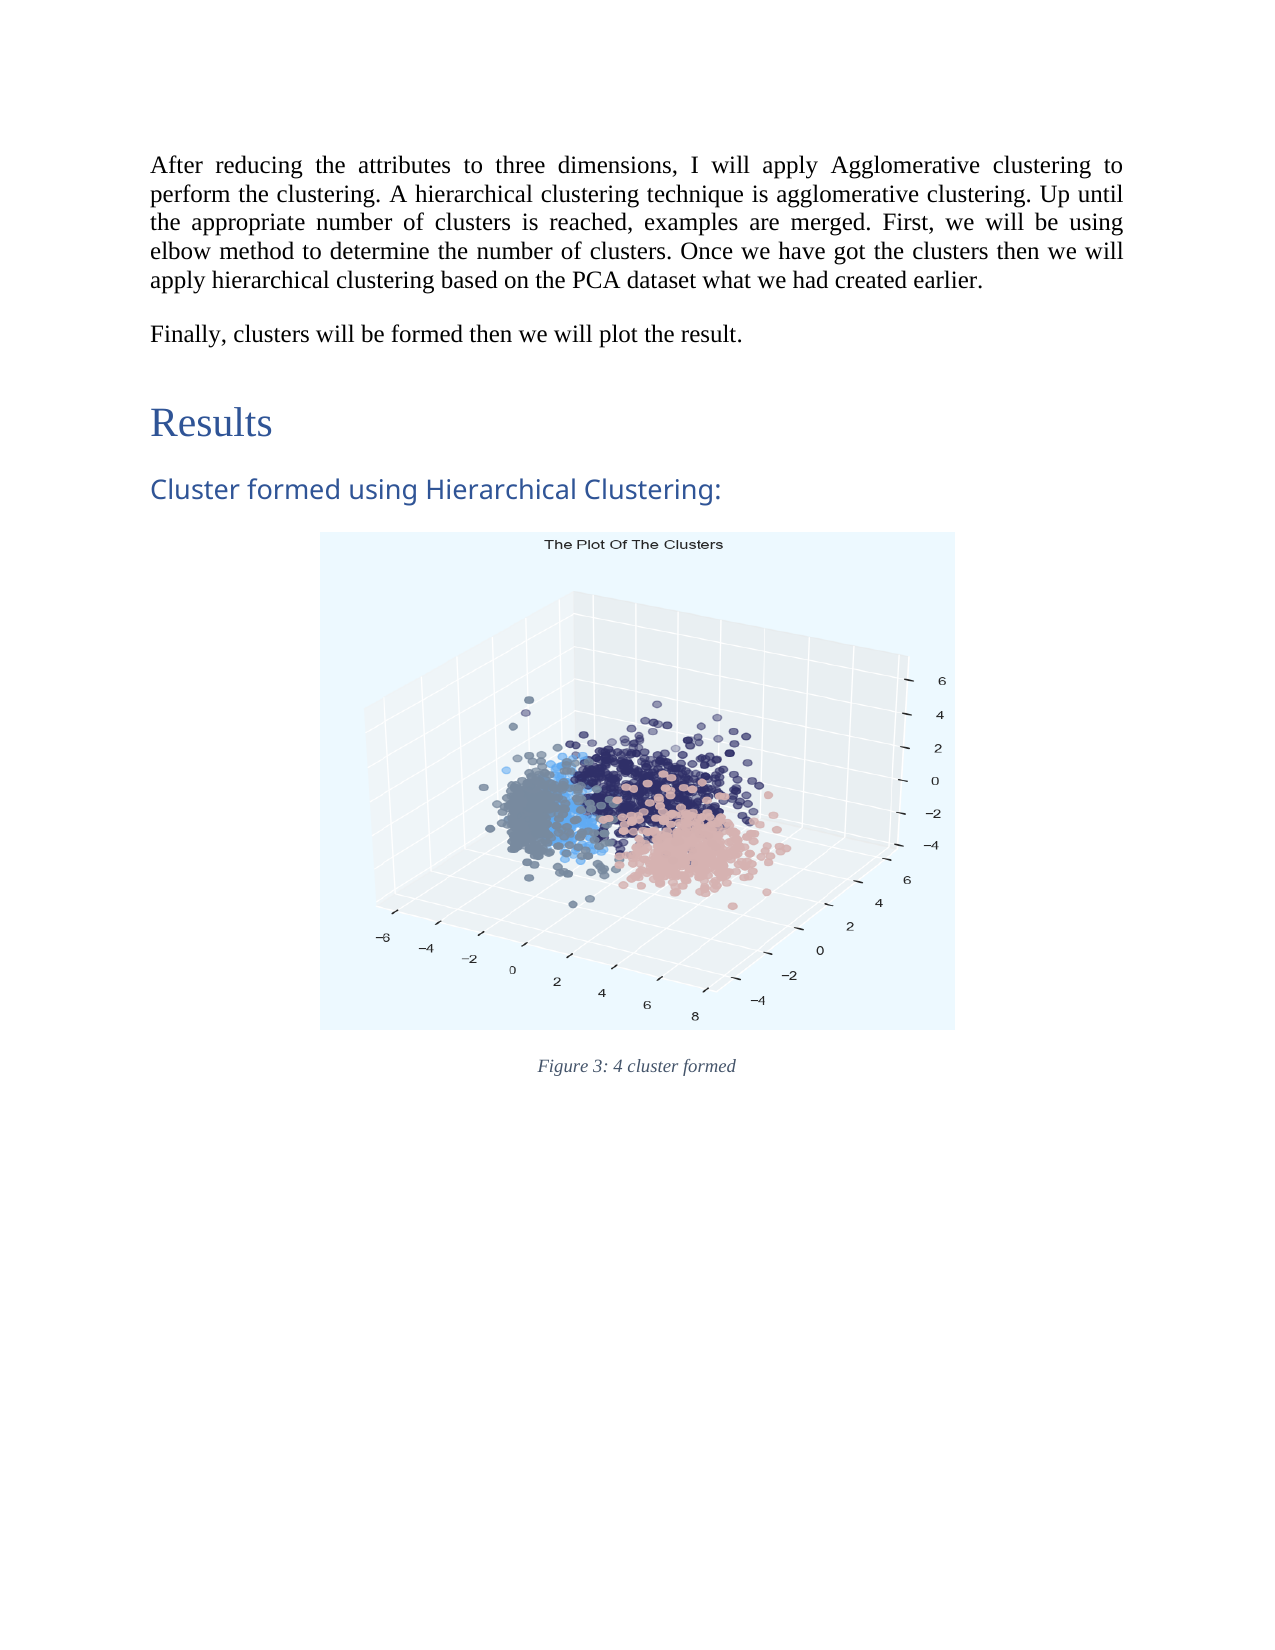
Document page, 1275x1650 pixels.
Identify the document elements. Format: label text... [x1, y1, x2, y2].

text After reducing the attributes to three dimensions, I will apply Agglomerative clustering to perform the clustering. A hierarchical clustering technique is agglomerative clustering. Up until the appropriate number of clusters is reached, examples are merged. First, we will be using elbow method to determine the number of clusters. Once we have got the clusters then we will apply hierarchical clustering based on the PCA dataset what we had created earlier. [150, 150, 1125, 294]
subtitle Cluster formed using Hierarchical Clustering: [150, 470, 1125, 507]
subtitle Results [150, 397, 1125, 445]
text Figure 3: 4 cluster formed [150, 1055, 1125, 1076]
text Finally, clusters will be formed then we will plot the result. [150, 319, 1125, 347]
picture [320, 532, 955, 1030]
